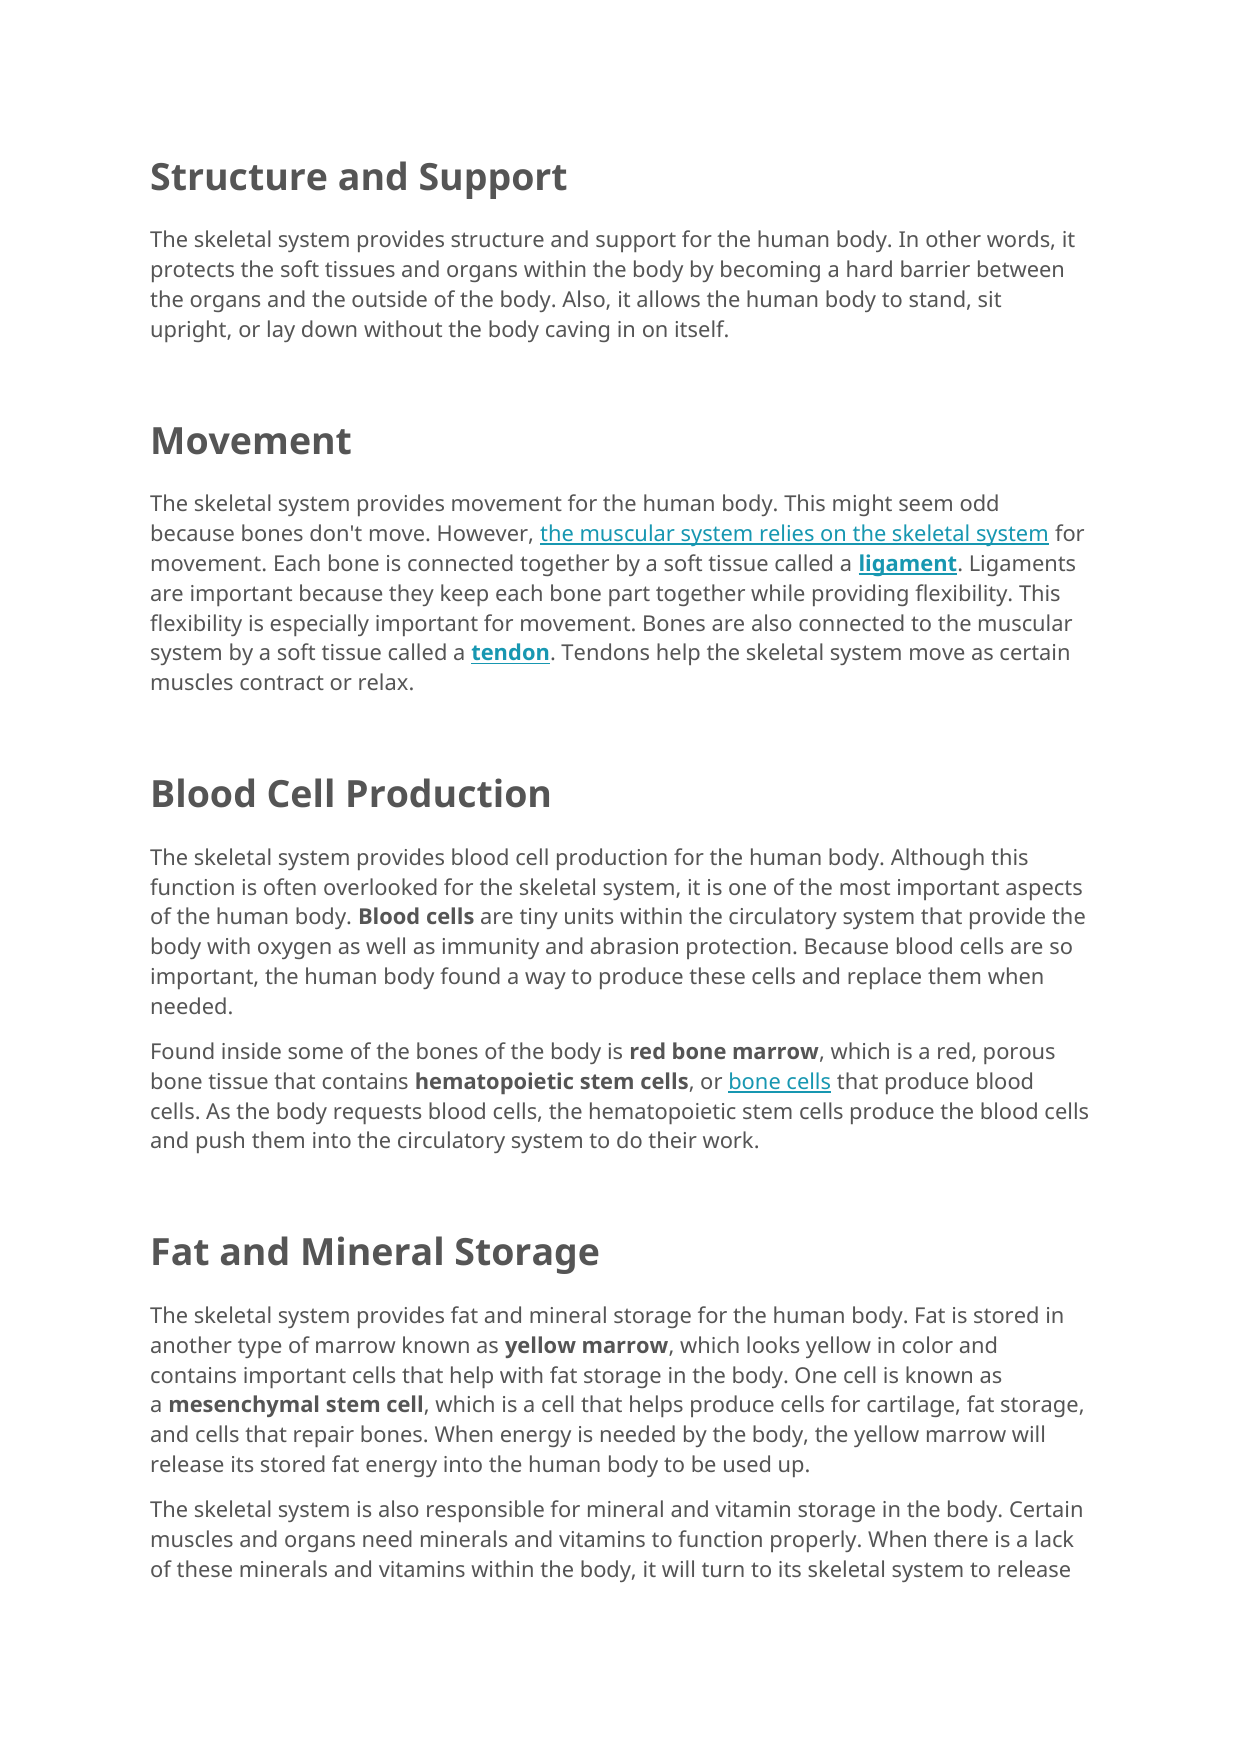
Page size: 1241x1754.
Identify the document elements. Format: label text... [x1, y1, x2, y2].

text The skeletal system provides movement for the human body. This might seem odd because bones don't move. However, the muscular system relies on the skeletal system for movement. Each bone is connected together by a soft tissue called a ligament. Ligaments are important because they keep each bone part together while providing flexibility. This flexibility is especially important for movement. Bones are also connected to the muscular system by a soft tissue called a tendon. Tendons help the skeletal system move as certain muscles contract or relax. [150, 488, 1090, 697]
text Blood Cell Production [150, 767, 1090, 818]
text The skeletal system provides fat and mineral storage for the human body. Fat is stored in another type of marrow known as yellow marrow, which looks yellow in color and contains important cells that help with fat storage in the body. One cell is known as a mesenchymal stem cell, which is a cell that helps produce cells for cartilage, fat storage, and cells that repair bones. When energy is needed by the body, the yellow marrow will release its stored fat energy into the human body to be used up. [150, 1300, 1090, 1479]
text Fat and Mineral Storage [150, 1226, 1090, 1277]
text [150, 1494, 1090, 1584]
text Structure and Support [150, 150, 1090, 201]
text The skeletal system provides structure and support for the human body. In other words, it protects the soft tissues and organs within the body by becoming a hard barrier between the organs and the outside of the body. Also, it allows the human body to stand, sit upright, or lay down without the body caving in on itself. [150, 224, 1090, 344]
text Found inside some of the bones of the body is red bone marrow, which is a red, porous bone tissue that contains hematopoietic stem cells, or bone cells that produce blood cells. As the body requests blood cells, the hematopoietic stem cells produce the blood cells and push them into the circulatory system to do their work. [150, 1036, 1090, 1155]
text Movement [150, 414, 1090, 465]
text The skeletal system provides blood cell production for the human body. Although this function is often overlooked for the skeletal system, it is one of the most important aspects of the human body. Blood cells are tiny units within the circulatory system that provide the body with oxygen as well as immunity and abrasion protection. Because blood cells are so important, the human body found a way to produce these cells and replace them when needed. [150, 842, 1090, 1021]
